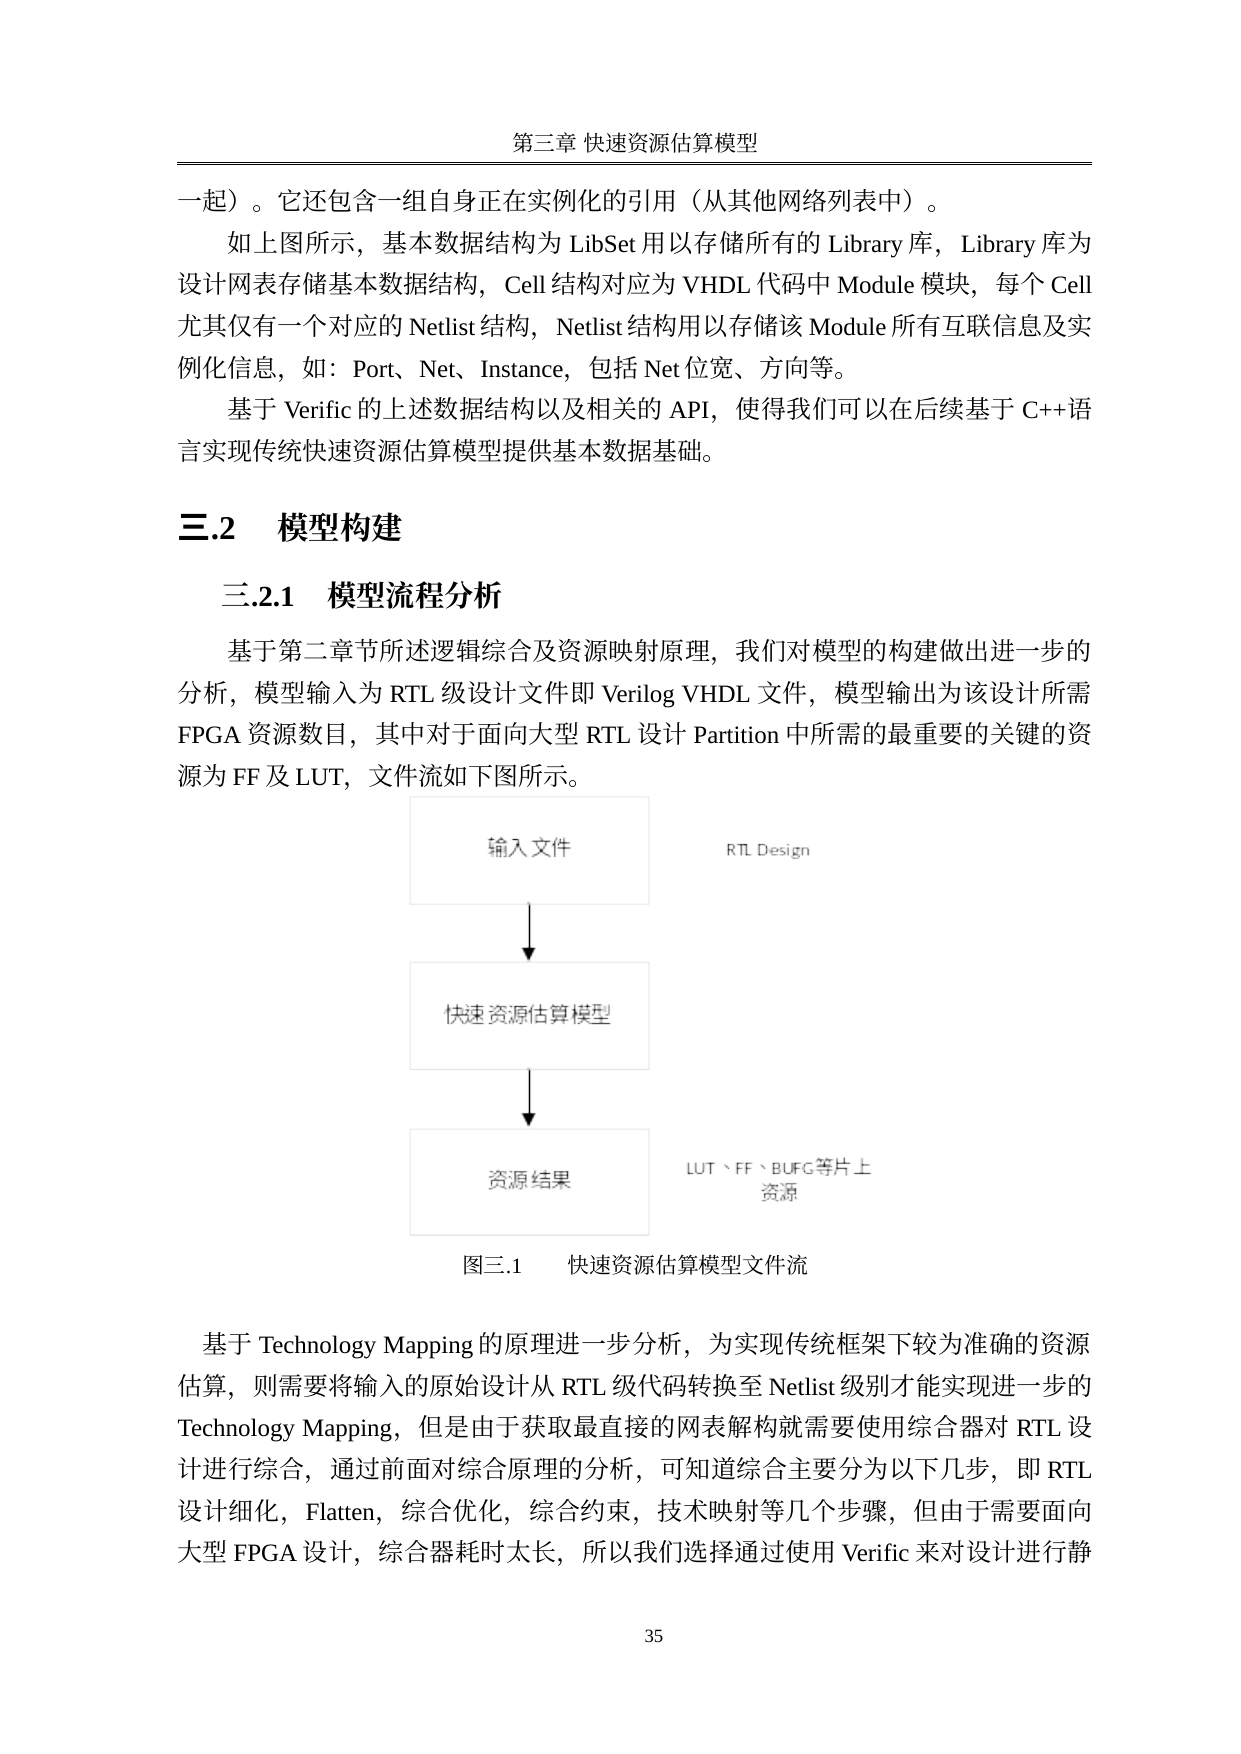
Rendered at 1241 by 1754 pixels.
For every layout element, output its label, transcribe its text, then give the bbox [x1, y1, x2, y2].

text 基于第二章节所述逻辑综合及资源映射原理，我们对模型的构建做出进一步的分析，模型输入为RTL级设计文件即Verilog VHDL文件，模型输出为该设计所需FPGA资源数目，其中对于面向大型RTL设计Partition中所需的最重要的关键的资源为FF及LUT，文件流如下图所示。 [177, 627, 1092, 794]
text ④网络列表是数据库层次结构中的关键组件。它是一个由单元拥有的对象，包含其他网络列表实例化形式的功能（通过称为网络、端口和端口引用的对象连接在一起）。它还包含一组自身正在实例化的引用（从其他网络列表中）。 [177, 177, 1092, 219]
subtitle 模型流程分析 [222, 573, 1092, 615]
text 基于Verific的上述数据结构以及相关的API，使得我们可以在后续基于C++语言实现传统快速资源估算模型提供基本数据基础。 [177, 386, 1092, 469]
text 快速资源估算模型文件流 [177, 1248, 1092, 1279]
subtitle 模型构建 [177, 506, 1092, 548]
text 如上图所示，基本数据结构为LibSet用以存储所有的Library库，Library库为设计网表存储基本数据结构，Cell结构对应为VHDL代码中Module模块，每个Cell尤其仅有一个对应的Netlist结构，Netlist结构用以存储该Module所有互联信息及实例化信息，如：Port、Net、Instance，包括Net位宽、方向等。 [177, 219, 1092, 386]
